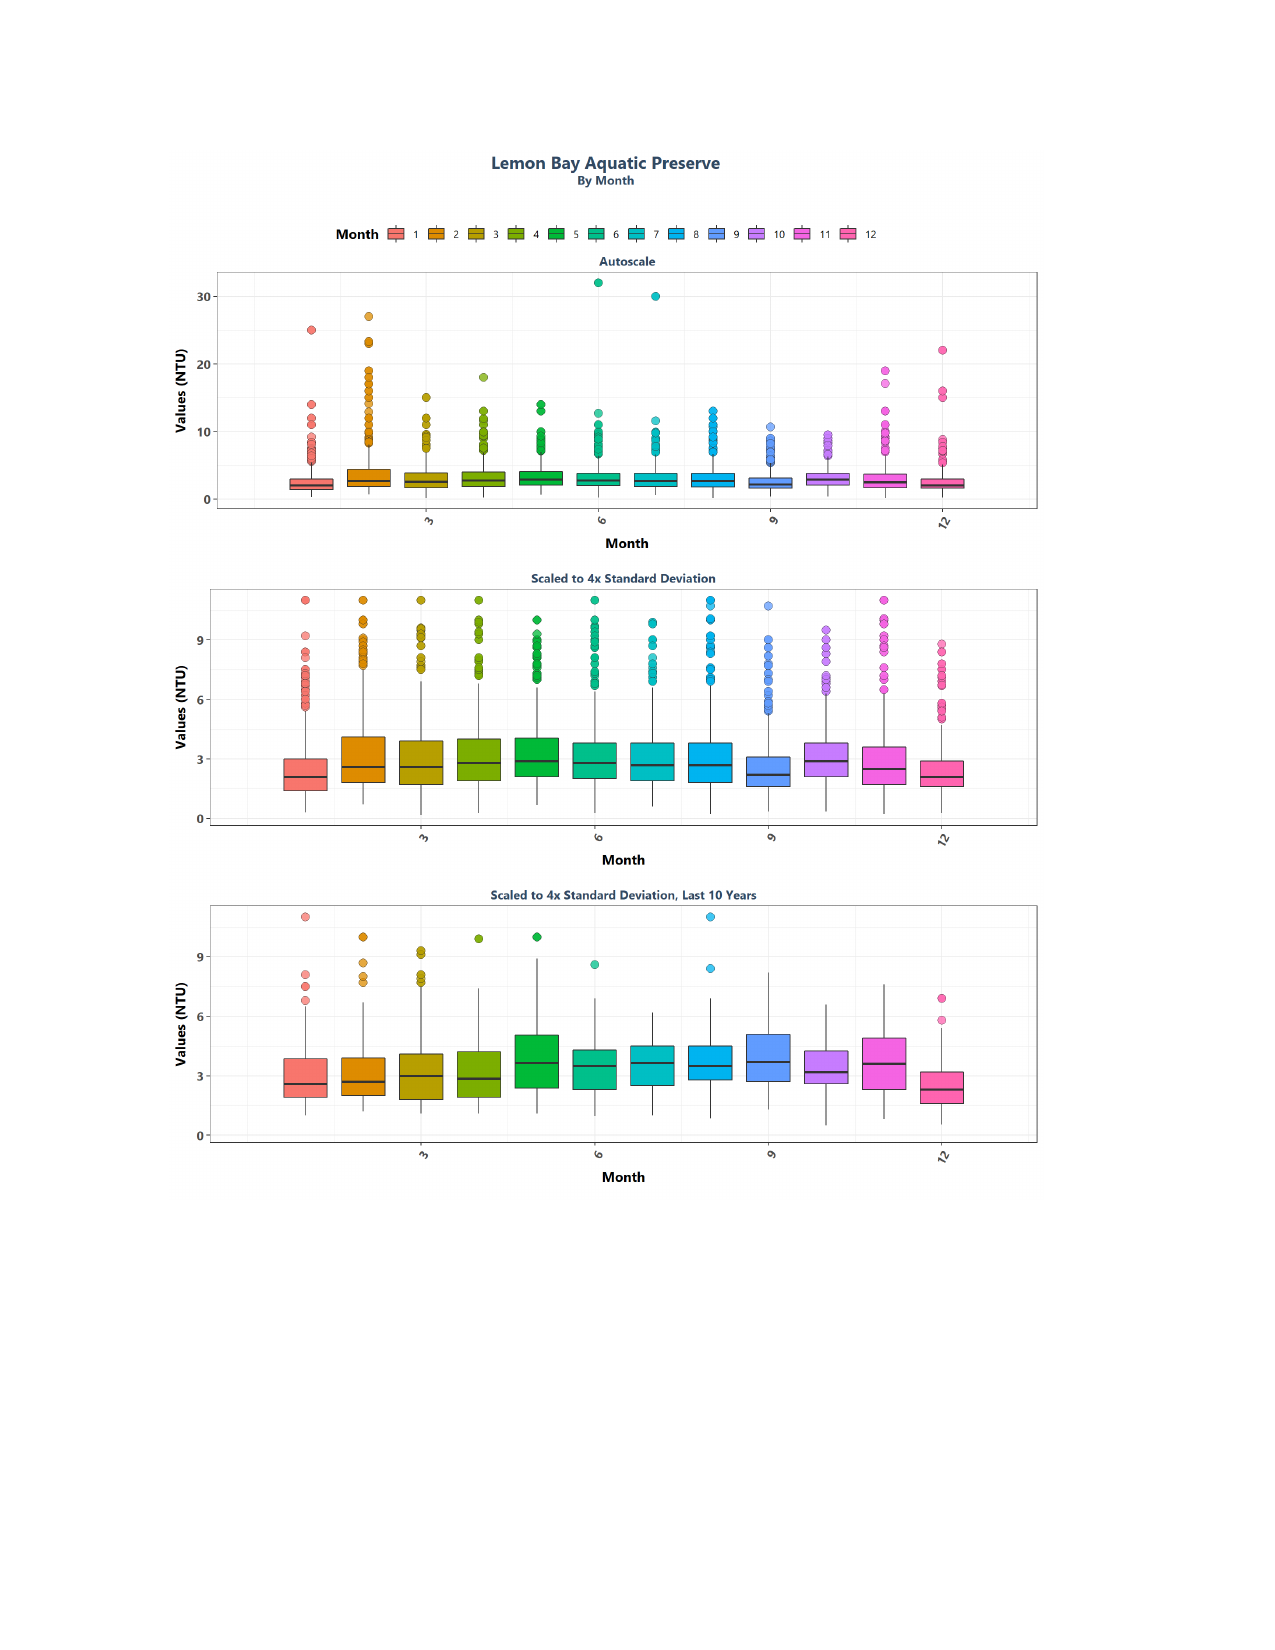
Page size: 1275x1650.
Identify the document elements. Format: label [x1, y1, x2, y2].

picture [168, 150, 1044, 1200]
